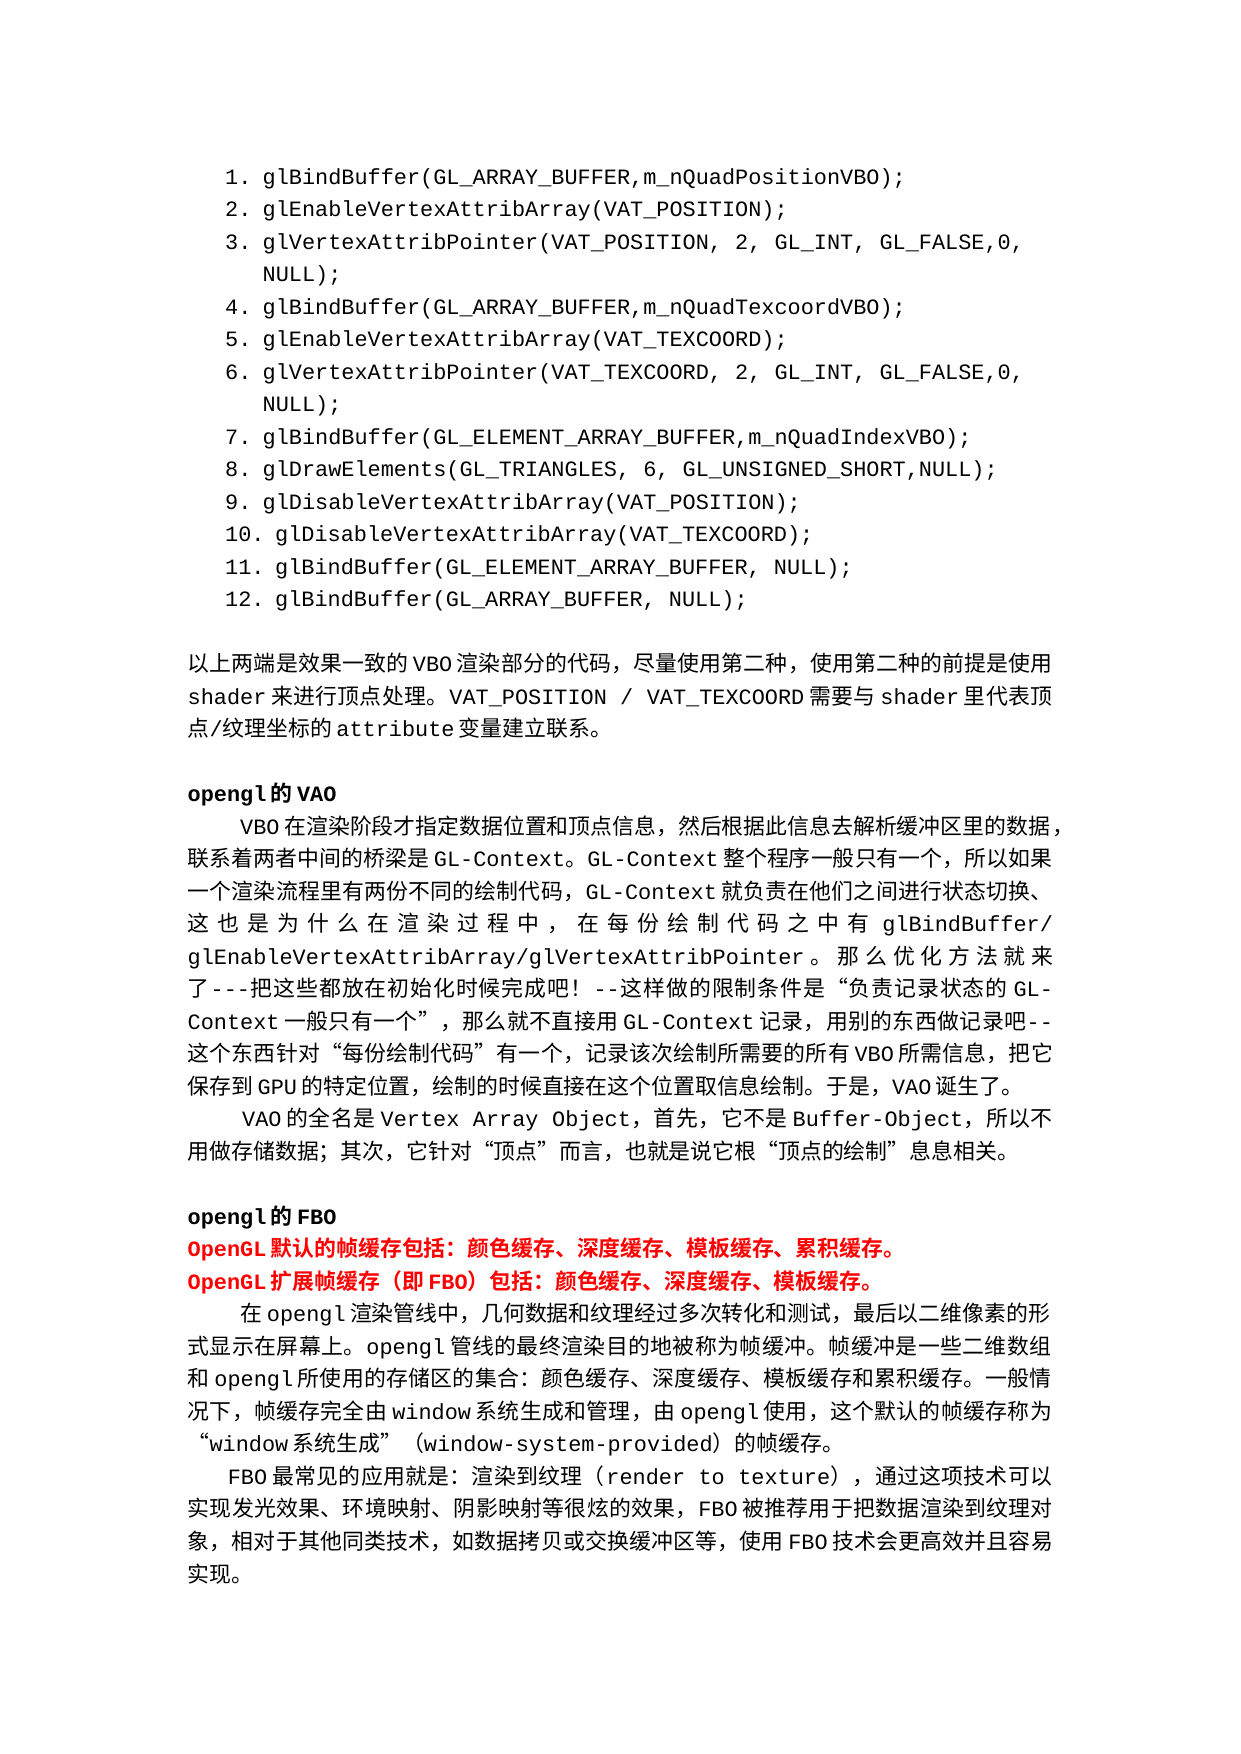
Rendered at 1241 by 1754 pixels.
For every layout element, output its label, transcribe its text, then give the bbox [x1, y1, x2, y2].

list glBindBuffer(GL_ELEMENT_ARRAY_BUFFER,m_nQuadIndexVBO); [225, 422, 1053, 454]
list glEnableVertexAttribArray(VAT_TEXCOORD); [225, 324, 1053, 357]
list glEnableVertexAttribArray(VAT_POSITION); [225, 194, 1053, 227]
text VAO的全名是Vertex Array Object，首先，它不是Buffer-Object，所以不用做存储数据；其次，它针对“顶点”而言，也就是说它根“顶点的绘制”息息相关。 [187, 1101, 1053, 1166]
list glBindBuffer(GL_ARRAY_BUFFER, NULL); [225, 584, 1053, 617]
list glVertexAttribPointer(VAT_TEXCOORD, 2, GL_INT, GL_FALSE,0, NULL); [225, 357, 1053, 422]
text opengl的VAO [187, 776, 1053, 809]
list glDisableVertexAttribArray(VAT_POSITION); [225, 487, 1053, 519]
text FBO最常见的应用就是：渲染到纹理（render to texture），通过这项技术可以实现发光效果、环境映射、阴影映射等很炫的效果，FBO被推荐用于把数据渲染到纹理对象，相对于其他同类技术，如数据拷贝或交换缓冲区等，使用FBO技术会更高效并且容易实现。 [187, 1459, 1053, 1589]
list glDisableVertexAttribArray(VAT_TEXCOORD); [225, 519, 1053, 552]
list glBindBuffer(GL_ARRAY_BUFFER,m_nQuadTexcoordVBO); [225, 292, 1053, 324]
text OpenGL默认的帧缓存包括：颜色缓存、深度缓存、模板缓存、累积缓存。 [187, 1231, 1053, 1264]
list glVertexAttribPointer(VAT_POSITION, 2, GL_INT, GL_FALSE,0, NULL); [225, 227, 1053, 292]
list glBindBuffer(GL_ARRAY_BUFFER,m_nQuadPositionVBO); [225, 162, 1053, 194]
text OpenGL扩展帧缓存（即FBO）包括：颜色缓存、深度缓存、模板缓存。 [187, 1264, 1053, 1296]
list glDrawElements(GL_TRIANGLES, 6, GL_UNSIGNED_SHORT,NULL); [225, 454, 1053, 487]
text 以上两端是效果一致的VBO渲染部分的代码，尽量使用第二种，使用第二种的前提是使用shader来进行顶点处理。VAT_POSITION / VAT_TEXCOORD需要与shader里代表顶点/纹理坐标的attribute变量建立联系。 [187, 646, 1053, 744]
text VBO在渲染阶段才指定数据位置和顶点信息，然后根据此信息去解析缓冲区里的数据，联系着两者中间的桥梁是GL-Context。GL-Context整个程序一般只有一个，所以如果一个渲染流程里有两份不同的绘制代码，GL-Context就负责在他们之间进行状态切换、这也是为什么在渲染过程中，在每份绘制代码之中有glBindBuffer/glEnableVertexAttribArray/glVertexAttribPointer。那么优化方法就来了---把这些都放在初始化时候完成吧！--这样做的限制条件是“负责记录状态的GL-Context一般只有一个”，那么就不直接用GL-Context记录，用别的东西做记录吧--这个东西针对“每份绘制代码”有一个，记录该次绘制所需要的所有VBO所需信息，把它保存到GPU的特定位置，绘制的时候直接在这个位置取信息绘制。于是，VAO诞生了。 [187, 809, 1053, 1101]
text opengl的FBO [187, 1199, 1053, 1231]
list glBindBuffer(GL_ELEMENT_ARRAY_BUFFER, NULL); [225, 552, 1053, 584]
text 在opengl渲染管线中，几何数据和纹理经过多次转化和测试，最后以二维像素的形式显示在屏幕上。opengl管线的最终渲染目的地被称为帧缓冲。帧缓冲是一些二维数组和opengl所使用的存储区的集合：颜色缓存、深度缓存、模板缓存和累积缓存。一般情况下，帧缓存完全由window系统生成和管理，由opengl使用，这个默认的帧缓存称为“window系统生成”（window-system-provided）的帧缓存。 [187, 1296, 1053, 1459]
